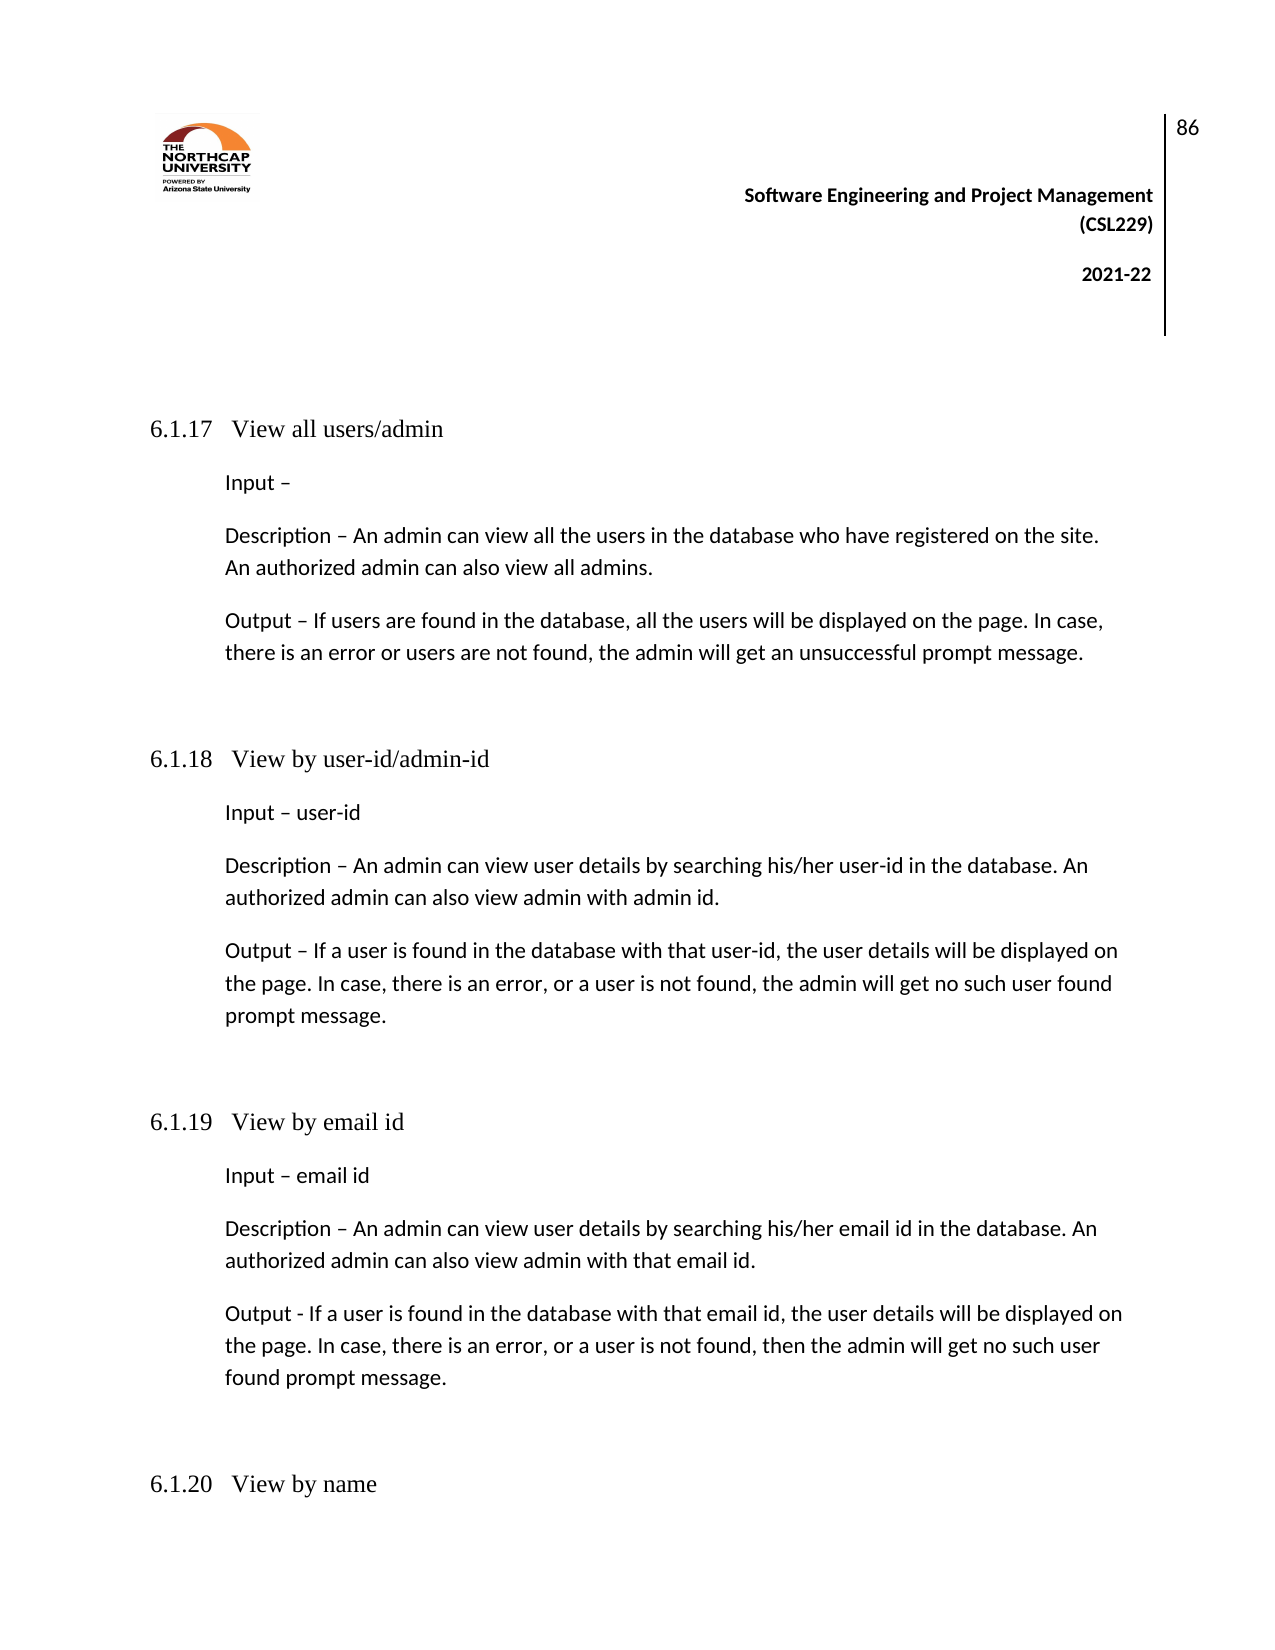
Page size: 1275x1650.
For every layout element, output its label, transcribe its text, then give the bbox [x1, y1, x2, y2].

text Output - If a user is found in the database with that email id, the user details will be displayed on the page. In case, there is an error, or a user is not found, then the admin will get no such user found prompt message. [225, 1299, 1125, 1391]
text Input – [225, 468, 1125, 496]
text 6.1.17 View all users/admin [150, 414, 1125, 443]
text Output – If a user is found in the database with that user-id, the user details will be displayed on the page. In case, there is an error, or a user is not found, the admin will get no such user found prompt message. [225, 937, 1125, 1029]
text 6.1.20 View by name [150, 1469, 1125, 1498]
text Input – email id [225, 1161, 1125, 1189]
text Description – An admin can view all the users in the database who have registered on the site. An authorized admin can also view all admins. [225, 521, 1125, 581]
text 6.1.19 View by email id [150, 1107, 1125, 1136]
text Output – If users are found in the database, all the users will be displayed on the page. In case, there is an error or users are not found, the admin will get an unsuccessful prompt message. [225, 606, 1125, 666]
text Description – An admin can view user details by searching his/her email id in the database. An authorized admin can also view admin with that email id. [225, 1214, 1125, 1274]
text Input – user-id [225, 798, 1125, 826]
picture [155, 113, 260, 202]
text 6.1.18 View by user-id/admin-id [150, 744, 1125, 773]
text Description – An admin can view user details by searching his/her user-id in the database. An authorized admin can also view admin with admin id. [225, 851, 1125, 912]
